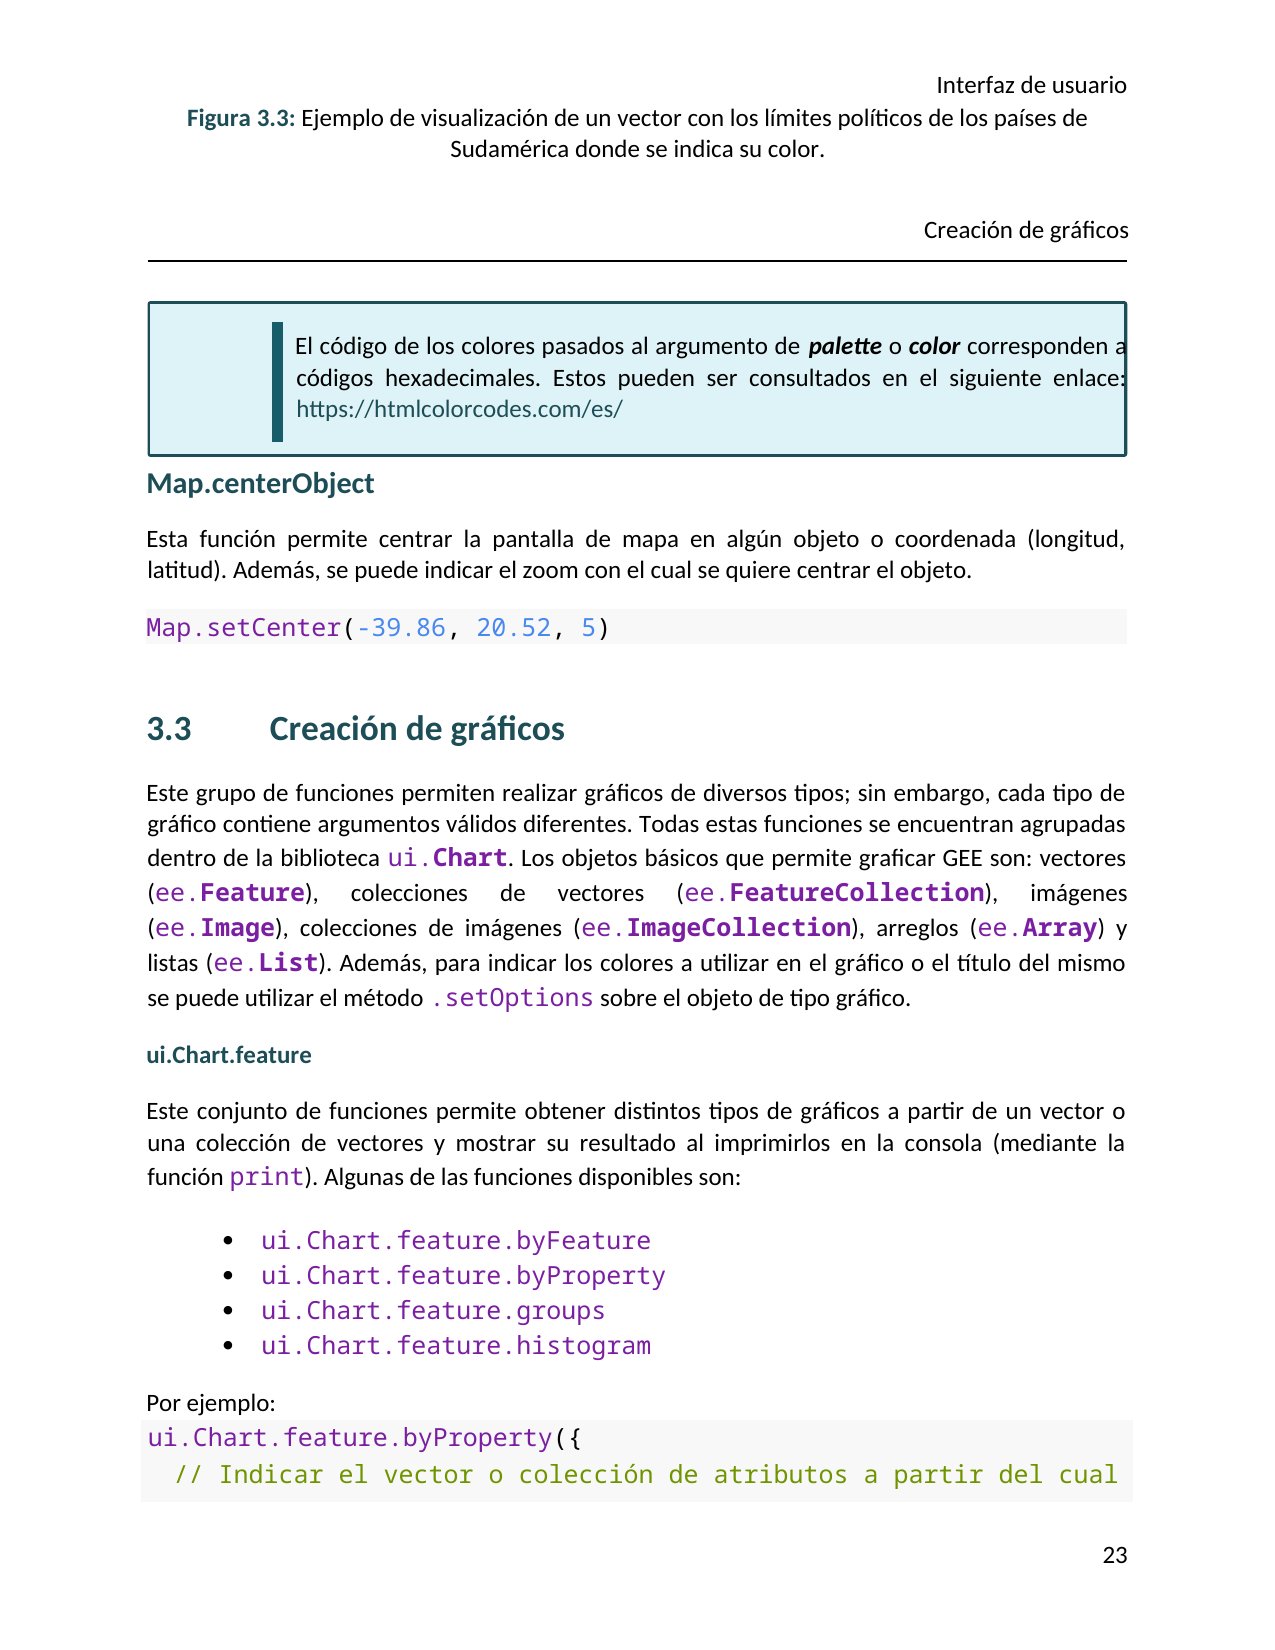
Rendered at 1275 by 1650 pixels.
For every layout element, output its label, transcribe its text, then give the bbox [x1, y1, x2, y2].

text Figura 3.3: Ejemplo de visualización de un vector con los límites políticos de los países de Sudamérica donde se indica su color. [148, 102, 1127, 164]
text Map.setCenter(-39.86, 20.52, 5) [146, 609, 1127, 644]
subtitle 3.3 Creación de gráficos [146, 706, 1127, 749]
text Por ejemplo: [146, 1388, 1127, 1418]
subtitle Map.centerObject [146, 464, 1127, 501]
text Creación de gráficos [148, 214, 1129, 245]
text El código de los colores pasados al argumento de palette o color corresponden a códigos hexadecimales. Estos pueden ser consultados en el siguiente enlace: https://htmlcolorcodes.com/es/ [295, 330, 1127, 423]
text Este grupo de funciones permiten realizar gráficos de diversos tipos; sin embargo, cada tipo de gráfico contiene argumentos válidos diferentes. Todas estas funciones se encuentran agrupadas dentro de la biblioteca ui.Chart. Los objetos básicos que permite graficar GEE son: vectores (ee.Feature), colecciones de vectores (ee.FeatureCollection), imágenes (ee.Image), colecciones de imágenes (ee.ImageCollection), arreglos (ee.Array) y listas (ee.List). Además, para indicar los colores a utilizar en el gráfico o el título del mismo se puede utilizar el método .setOptions sobre el objeto de tipo gráfico. [146, 777, 1127, 1014]
list ui.Chart.feature.histogram [224, 1327, 721, 1361]
list ui.Chart.feature.groups [224, 1292, 721, 1326]
text ui.Chart.feature [146, 1039, 1127, 1070]
text Este conjunto de funciones permite obtener distintos tipos de gráficos a partir de un vector o una colección de vectores y mostrar su resultado al imprimirlos en la consola (mediante la función print). Algunas de las funciones disponibles son: [146, 1095, 1127, 1192]
text Esta función permite centrar la pantalla de mapa en algún objeto o coordenada (longitud, latitud). Además, se puede indicar el zoom con el cual se quiere centrar el objeto. [146, 523, 1127, 585]
list ui.Chart.feature.byFeature [224, 1222, 721, 1256]
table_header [141, 1420, 1133, 1502]
list ui.Chart.feature.byProperty [224, 1257, 721, 1291]
